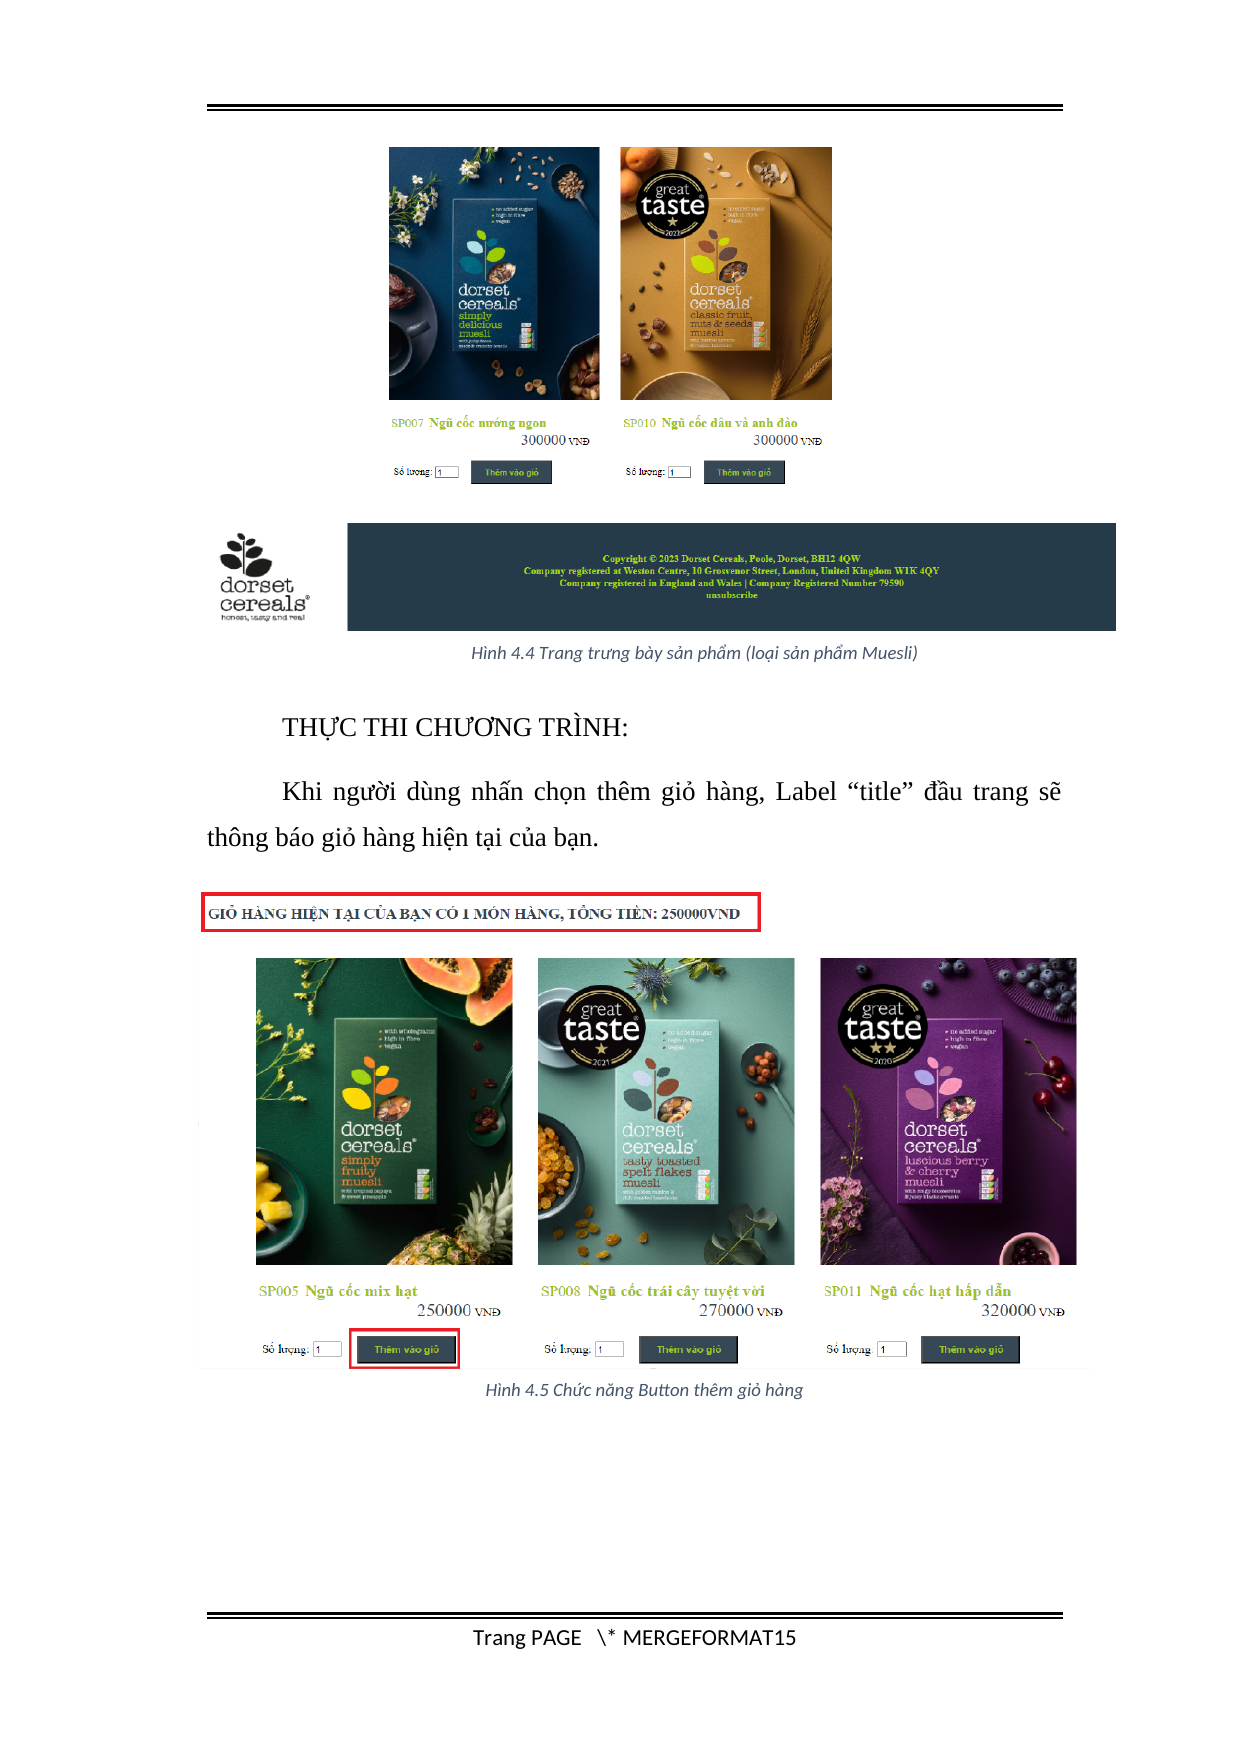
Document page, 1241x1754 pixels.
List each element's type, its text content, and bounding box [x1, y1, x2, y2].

picture [199, 138, 1192, 633]
text THỰC THI CHƯƠNG TRÌNH: [207, 711, 1063, 742]
picture [198, 884, 1092, 1369]
text Khi người dùng nhấn chọn thêm giỏ hàng, Label “title” đầu trang sẽ thông báo giỏ hàng hiện tại của bạn. [207, 774, 1063, 852]
